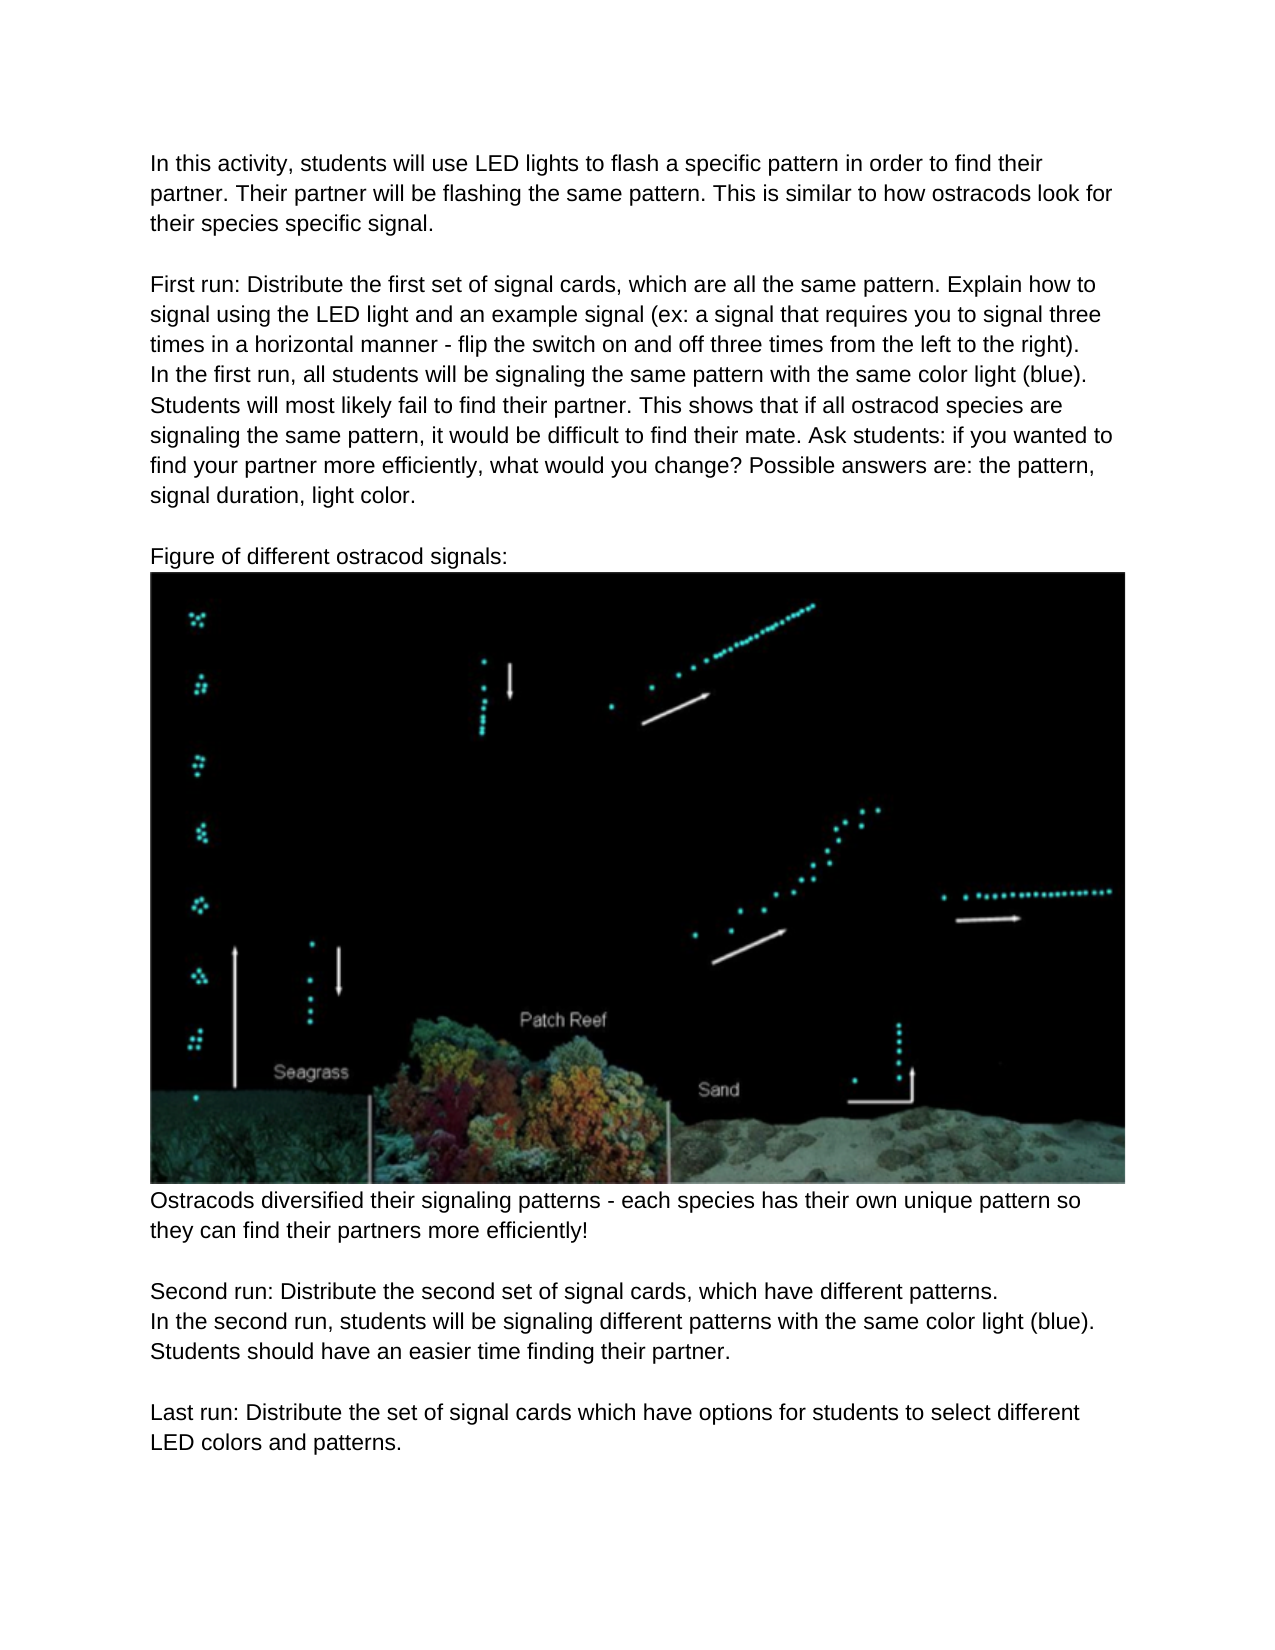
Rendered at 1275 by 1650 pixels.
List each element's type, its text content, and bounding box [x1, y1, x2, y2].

text In this activity, students will use LED lights to flash a specific pattern in order to find their partner. Their partner will be flashing the same pattern. This is similar to how ostracods look for their species specific signal. [150, 150, 1125, 237]
picture [150, 572, 1125, 1184]
text Ostracods diversified their signaling patterns - each species has their own unique pattern so they can find their partners more efficiently! [150, 1187, 1125, 1244]
text In the second run, students will be signaling different patterns with the same color light (blue). Students should have an easier time finding their partner. [150, 1308, 1125, 1364]
text Figure of different ostracod signals: [150, 543, 1125, 569]
text First run: Distribute the first set of signal cards, which are all the same pattern. Explain how to signal using the LED light and an example signal (ex: a signal that requires you to signal three times in a horizontal manner - flip the switch on and off three times from the left to the right). [150, 271, 1125, 358]
text Last run: Distribute the set of signal cards which have options for students to select different LED colors and patterns. [150, 1399, 1125, 1455]
text Second run: Distribute the second set of signal cards, which have different patterns. [150, 1278, 1125, 1304]
text In the first run, all students will be signaling the same pattern with the same color light (blue). Students will most likely fail to find their partner. This shows that if all ostracod species are signaling the same pattern, it would be difficult to find their mate. Ask students: if you wanted to find your partner more efficiently, what would you change? Possible answers are: the pattern, signal duration, light color. [150, 361, 1125, 509]
